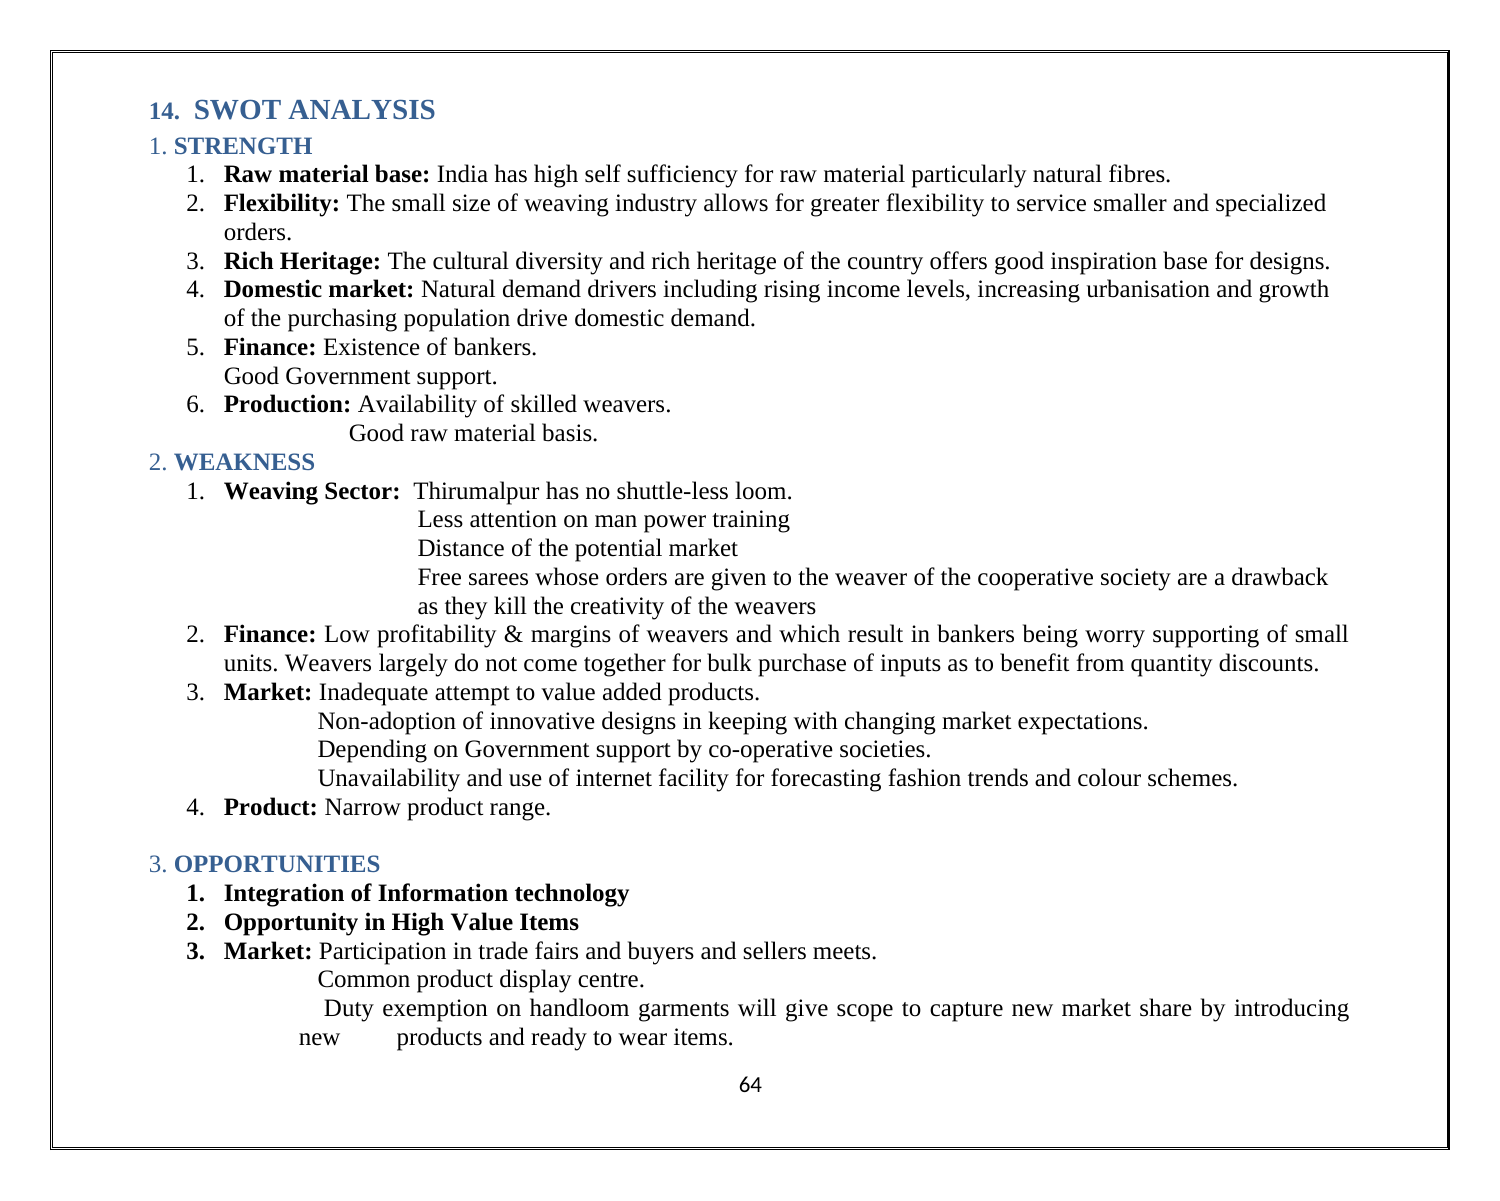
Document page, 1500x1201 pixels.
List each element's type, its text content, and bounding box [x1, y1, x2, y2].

list Rich Heritage: The cultural diversity and rich heritage of the country offers good inspiration base for designs. [186, 246, 1351, 274]
list Integration of Information technology [186, 878, 1351, 907]
text Unavailability and use of internet facility for forecasting fashion trends and colour schemes. [223, 763, 1351, 792]
list Finance: Low profitability & margins of weavers and which result in bankers being worry supporting of small units. Weavers largely do not come together for bulk purchase of inputs as to benefit from quantity discounts. [186, 619, 1351, 677]
list Flexibility: The small size of weaving industry allows for greater flexibility to service smaller and specialized orders. [186, 188, 1351, 246]
text 3. OPPORTUNITIES [148, 849, 1351, 878]
list Free sarees whose orders are given to the weaver of the cooperative society are a drawback as they kill the creativity of the weavers [417, 562, 1351, 619]
text Non-adoption of innovative designs in keeping with changing market expectations. [223, 706, 1351, 734]
subtitle SWOT ANALYSIS [148, 92, 1351, 126]
text 2. WEAKNESS [148, 447, 1351, 476]
text 1. STRENGTH [148, 131, 1351, 159]
list Domestic market: Natural demand drivers including rising income levels, increasing urbanisation and growth of the purchasing population drive domestic demand. [186, 274, 1351, 332]
list Distance of the potential market [223, 533, 1351, 562]
list Less attention on man power training [373, 504, 1351, 533]
text Good raw material basis. [223, 418, 1351, 447]
list Finance: Existence of bankers. [186, 332, 1351, 361]
list Weaving Sector: Thirumalpur has no shuttle-less loom. [186, 476, 1351, 504]
list Raw material base: India has high self sufficiency for raw material particularly natural fibres. [186, 159, 1351, 188]
list Production: Availability of skilled weavers. [186, 389, 1351, 418]
text Common product display centre. [298, 964, 1351, 993]
list Market: Inadequate attempt to value added products. [186, 677, 1351, 706]
list Opportunity in High Value Items [186, 907, 1351, 936]
text Good Government support. [223, 361, 1351, 389]
list Product: Narrow product range. [186, 792, 1351, 821]
list Market: Participation in trade fairs and buyers and sellers meets. [186, 936, 1351, 964]
text Depending on Government support by co-operative societies. [223, 734, 1351, 763]
text Duty exemption on handloom garments will give scope to capture new market share by introducing new ...products and ready to wear items. [298, 993, 1351, 1051]
